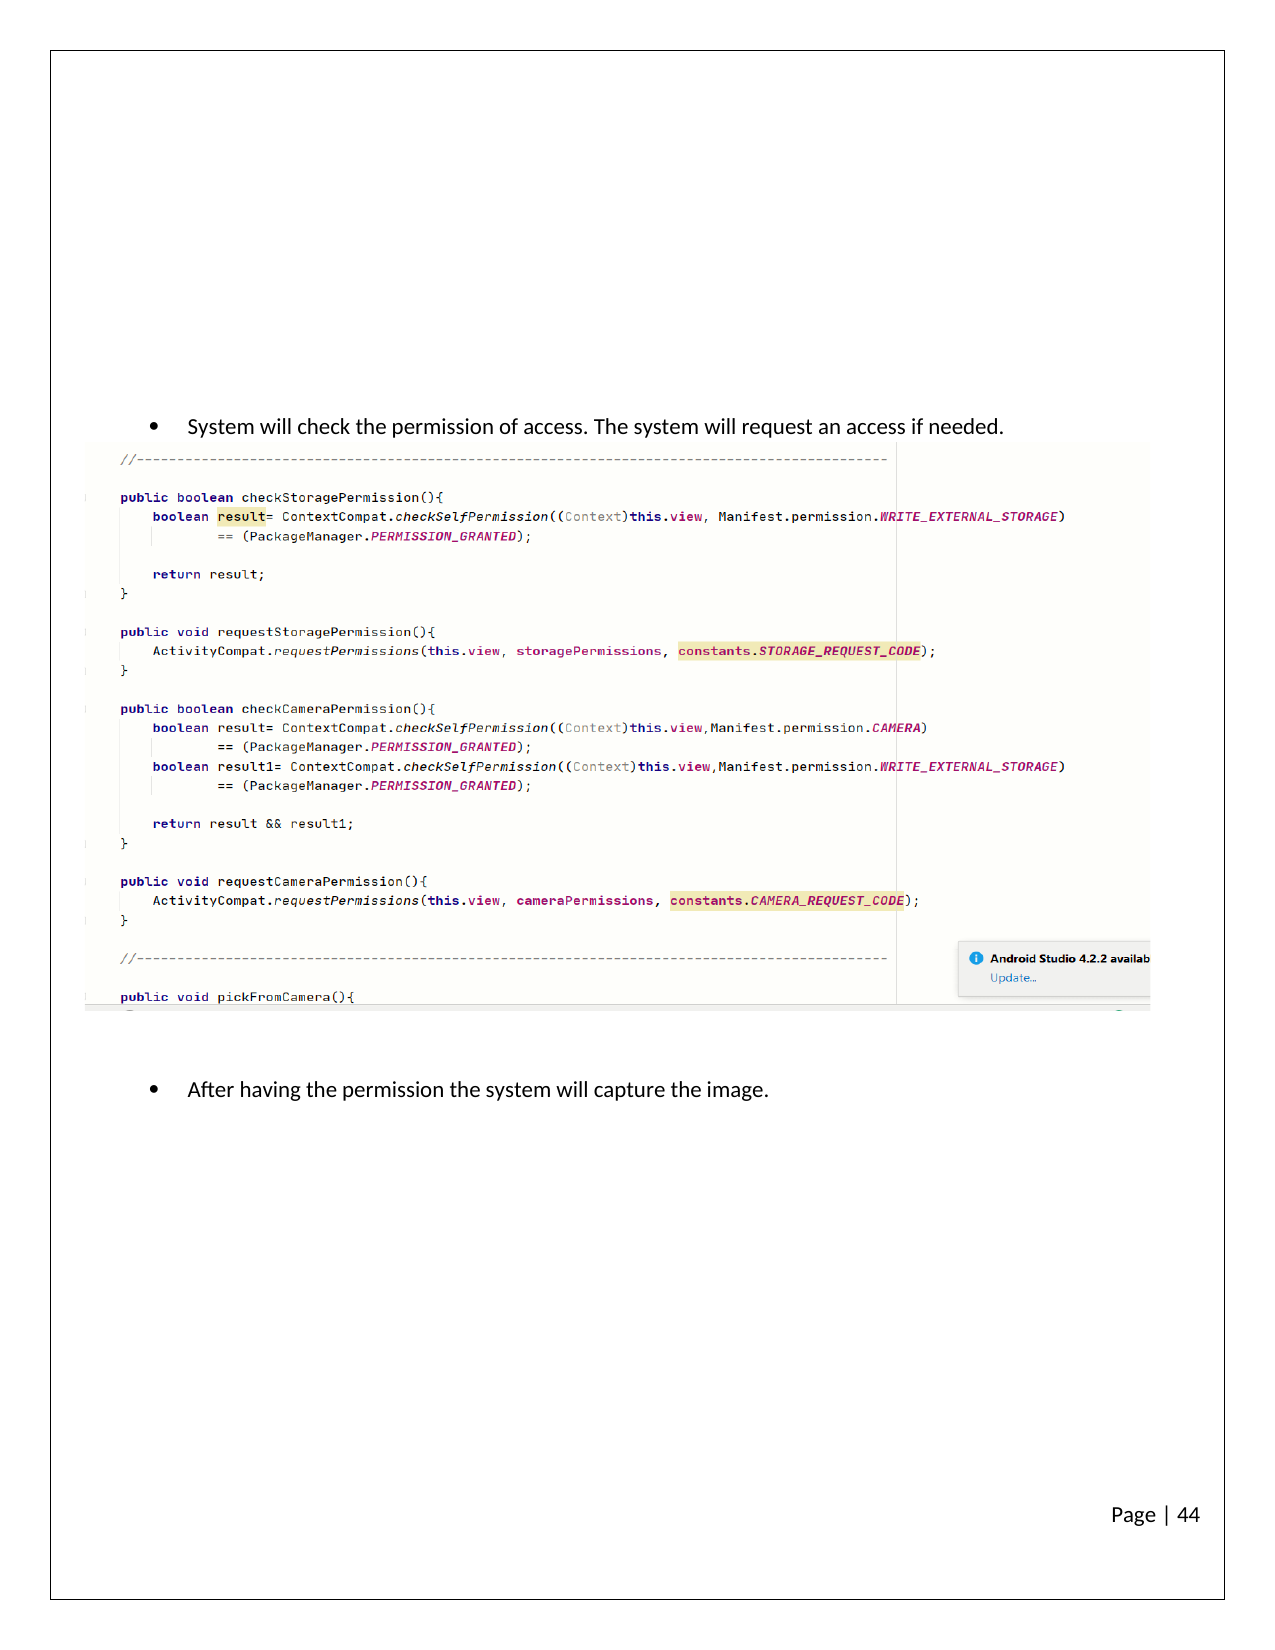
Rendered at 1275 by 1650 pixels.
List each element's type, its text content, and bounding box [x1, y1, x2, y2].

picture [84, 442, 1151, 1011]
list System will check the permission of access. The system will request an access if needed. [150, 412, 1200, 440]
list After having the permission the system will capture the image. [150, 1075, 1200, 1103]
